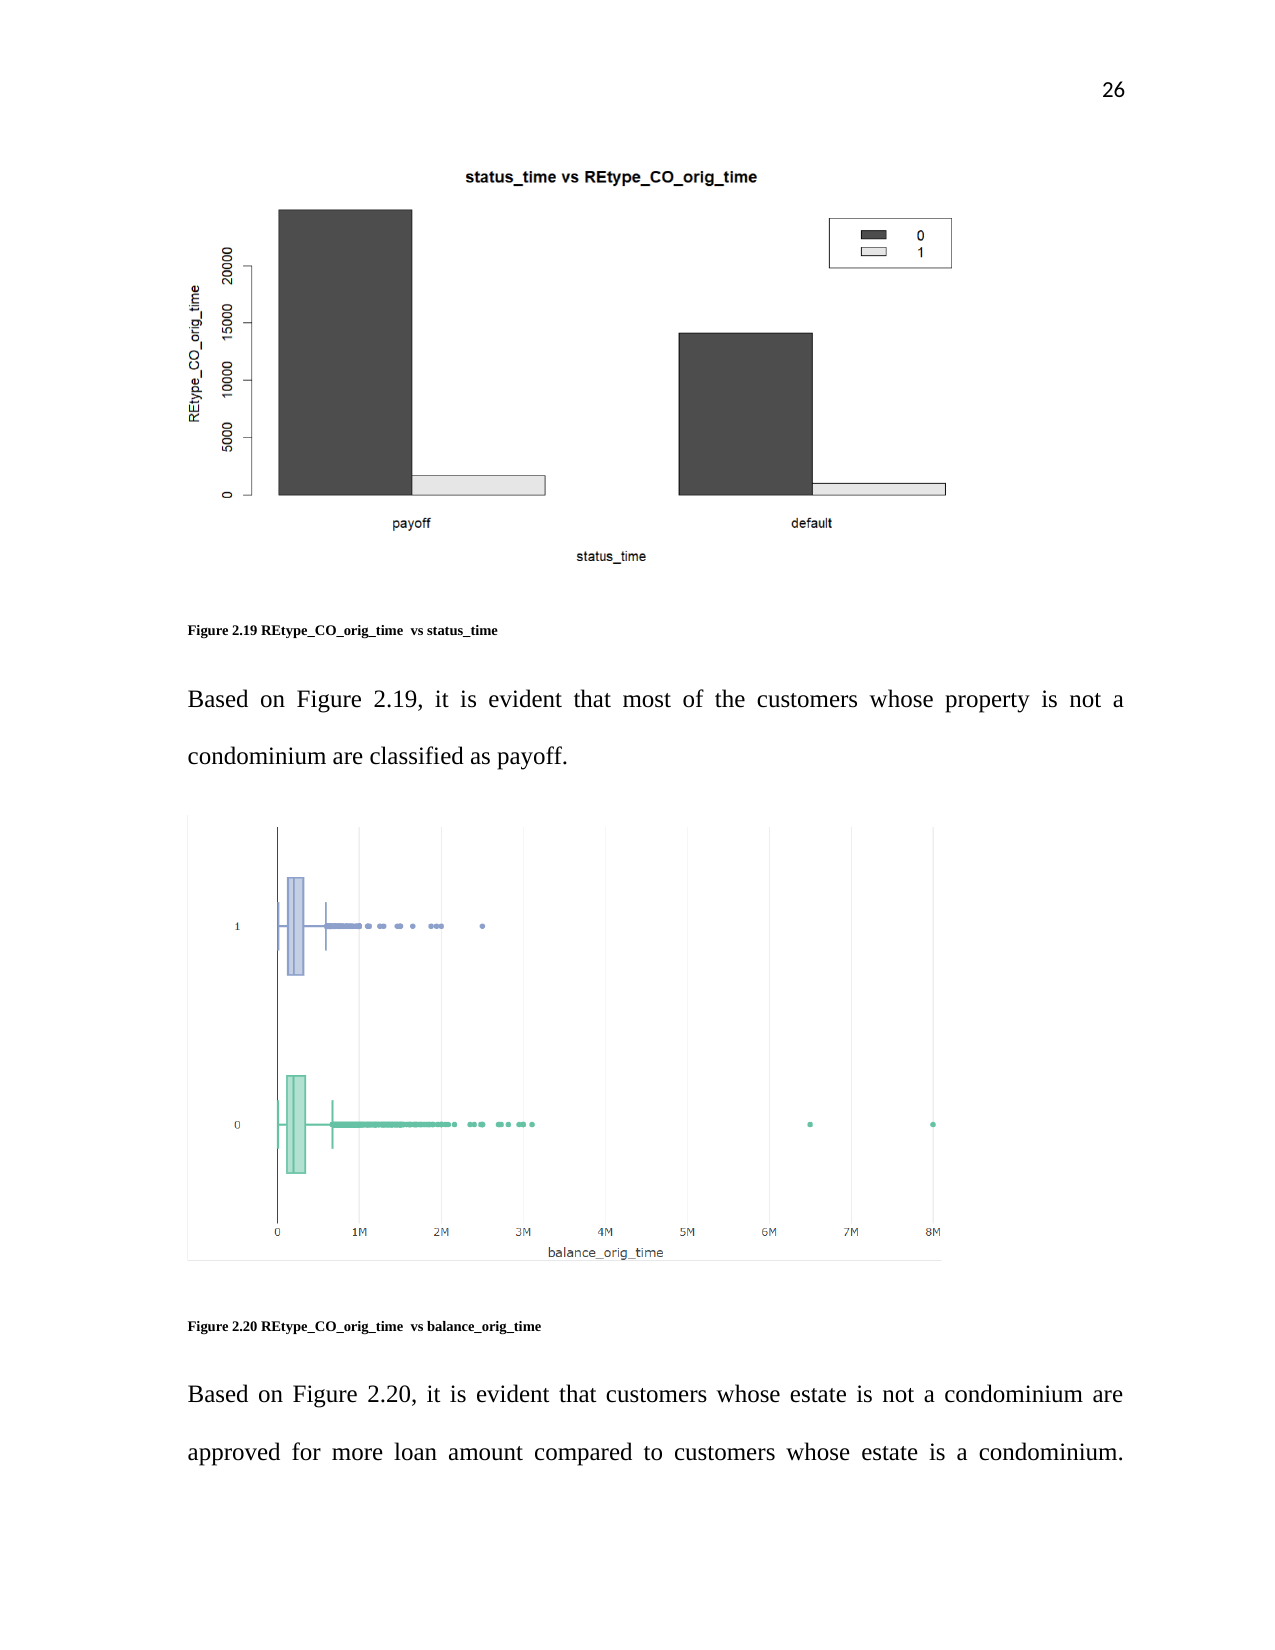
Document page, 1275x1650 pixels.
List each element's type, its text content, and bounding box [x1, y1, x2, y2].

text Figure 2.20 REtype_CO_orig_time vs balance_orig_time [187, 1305, 1125, 1334]
text Figure 2.19 REtype_CO_orig_time vs status_time [187, 609, 1125, 638]
picture [187, 815, 942, 1261]
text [187, 1379, 1125, 1466]
picture [187, 150, 960, 565]
text Based on Figure 2.19, it is evident that most of the customers whose property is not a condominium are classified as payoff. [187, 684, 1125, 770]
